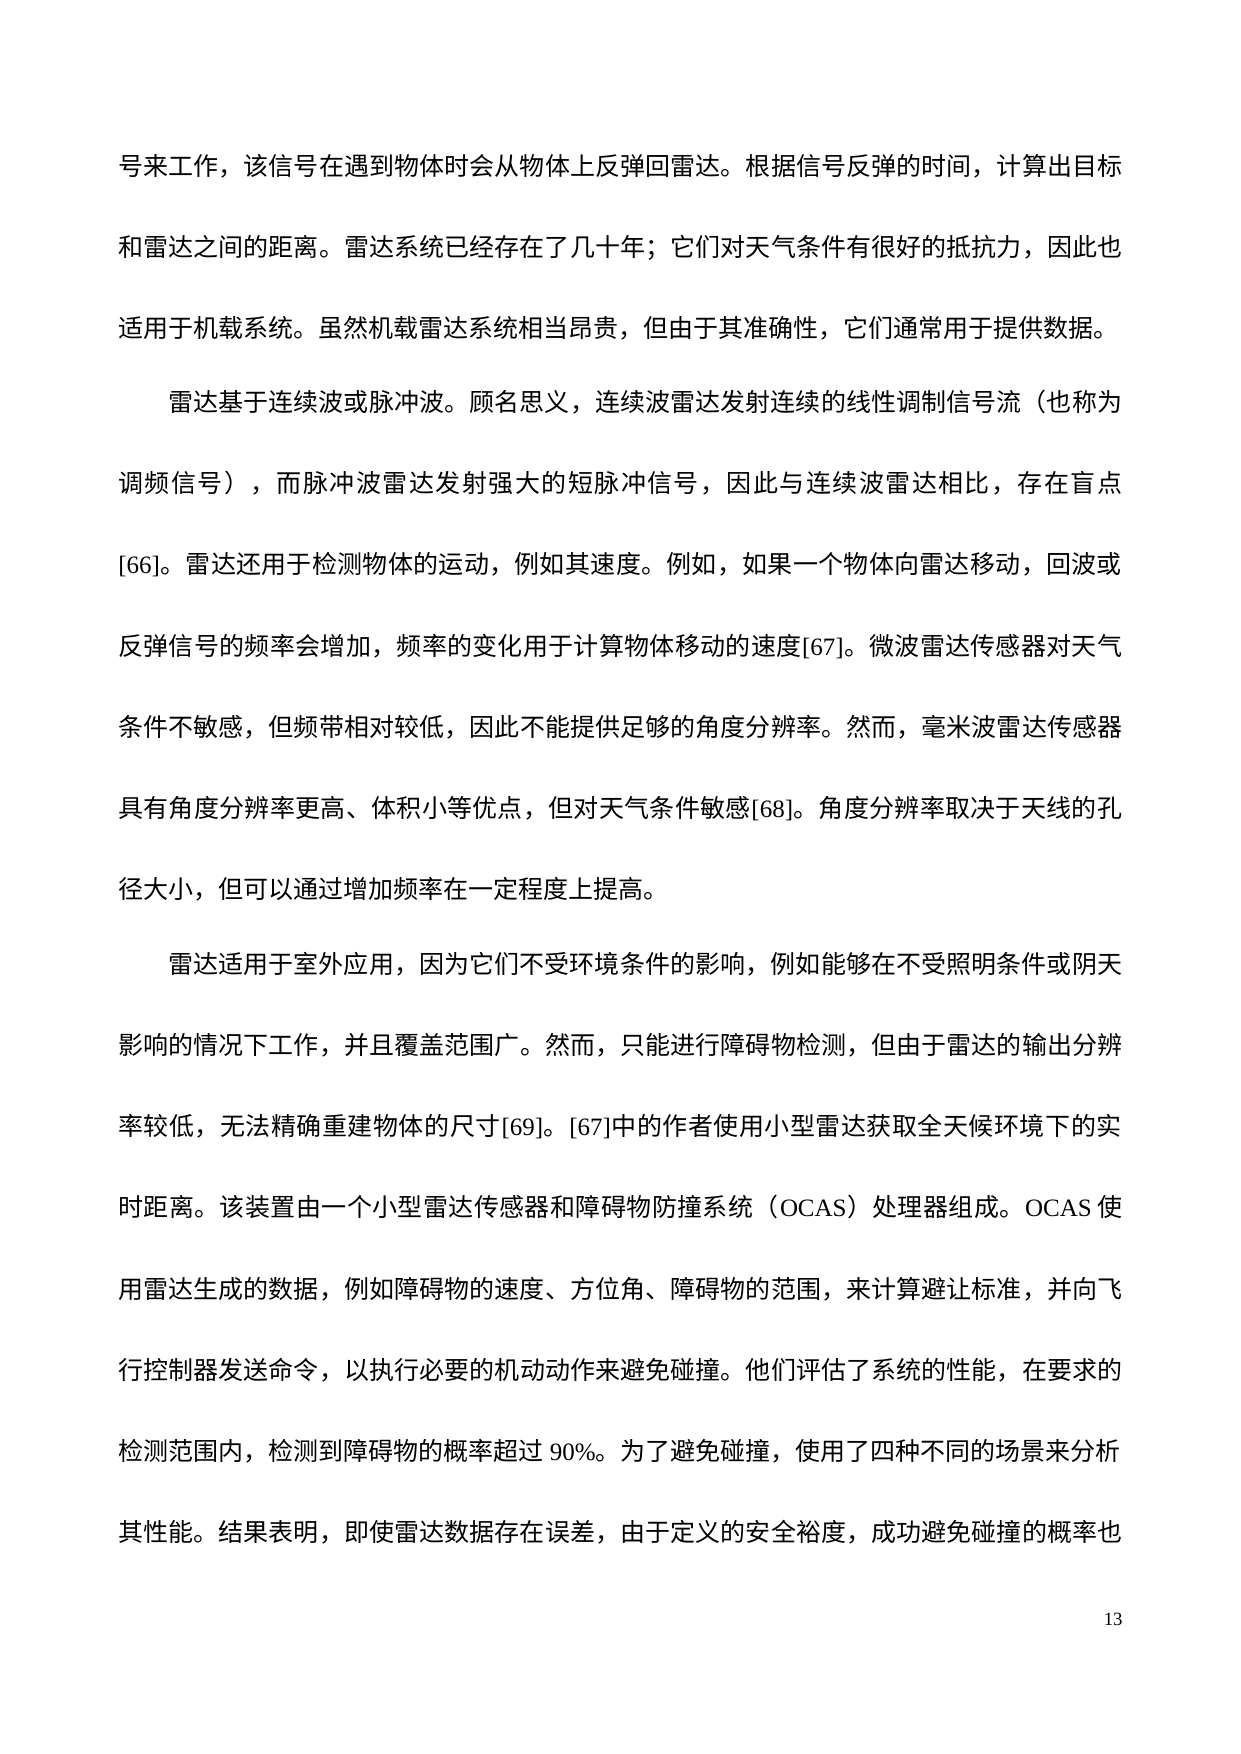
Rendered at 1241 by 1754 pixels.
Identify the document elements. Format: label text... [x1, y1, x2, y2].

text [118, 930, 1122, 1563]
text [118, 132, 1122, 359]
text 雷达基于连续波或脉冲波。顾名思义，连续波雷达发射连续的线性调制信号流（也称为调频信号），而脉冲波雷达发射强大的短脉冲信号，因此与连续波雷达相比，存在盲点[66]。雷达还用于检测物体的运动，例如其速度。例如，如果一个物体向雷达移动，回波或反弹信号的频率会增加，频率的变化用于计算物体移动的速度[67]。微波雷达传感器对天气条件不敏感，但频带相对较低，因此不能提供足够的角度分辨率。然而，毫米波雷达传感器具有角度分辨率更高、体积小等优点，但对天气条件敏感[68]。角度分辨率取决于天线的孔径大小，但可以通过增加频率在一定程度上提高。 [118, 368, 1122, 921]
